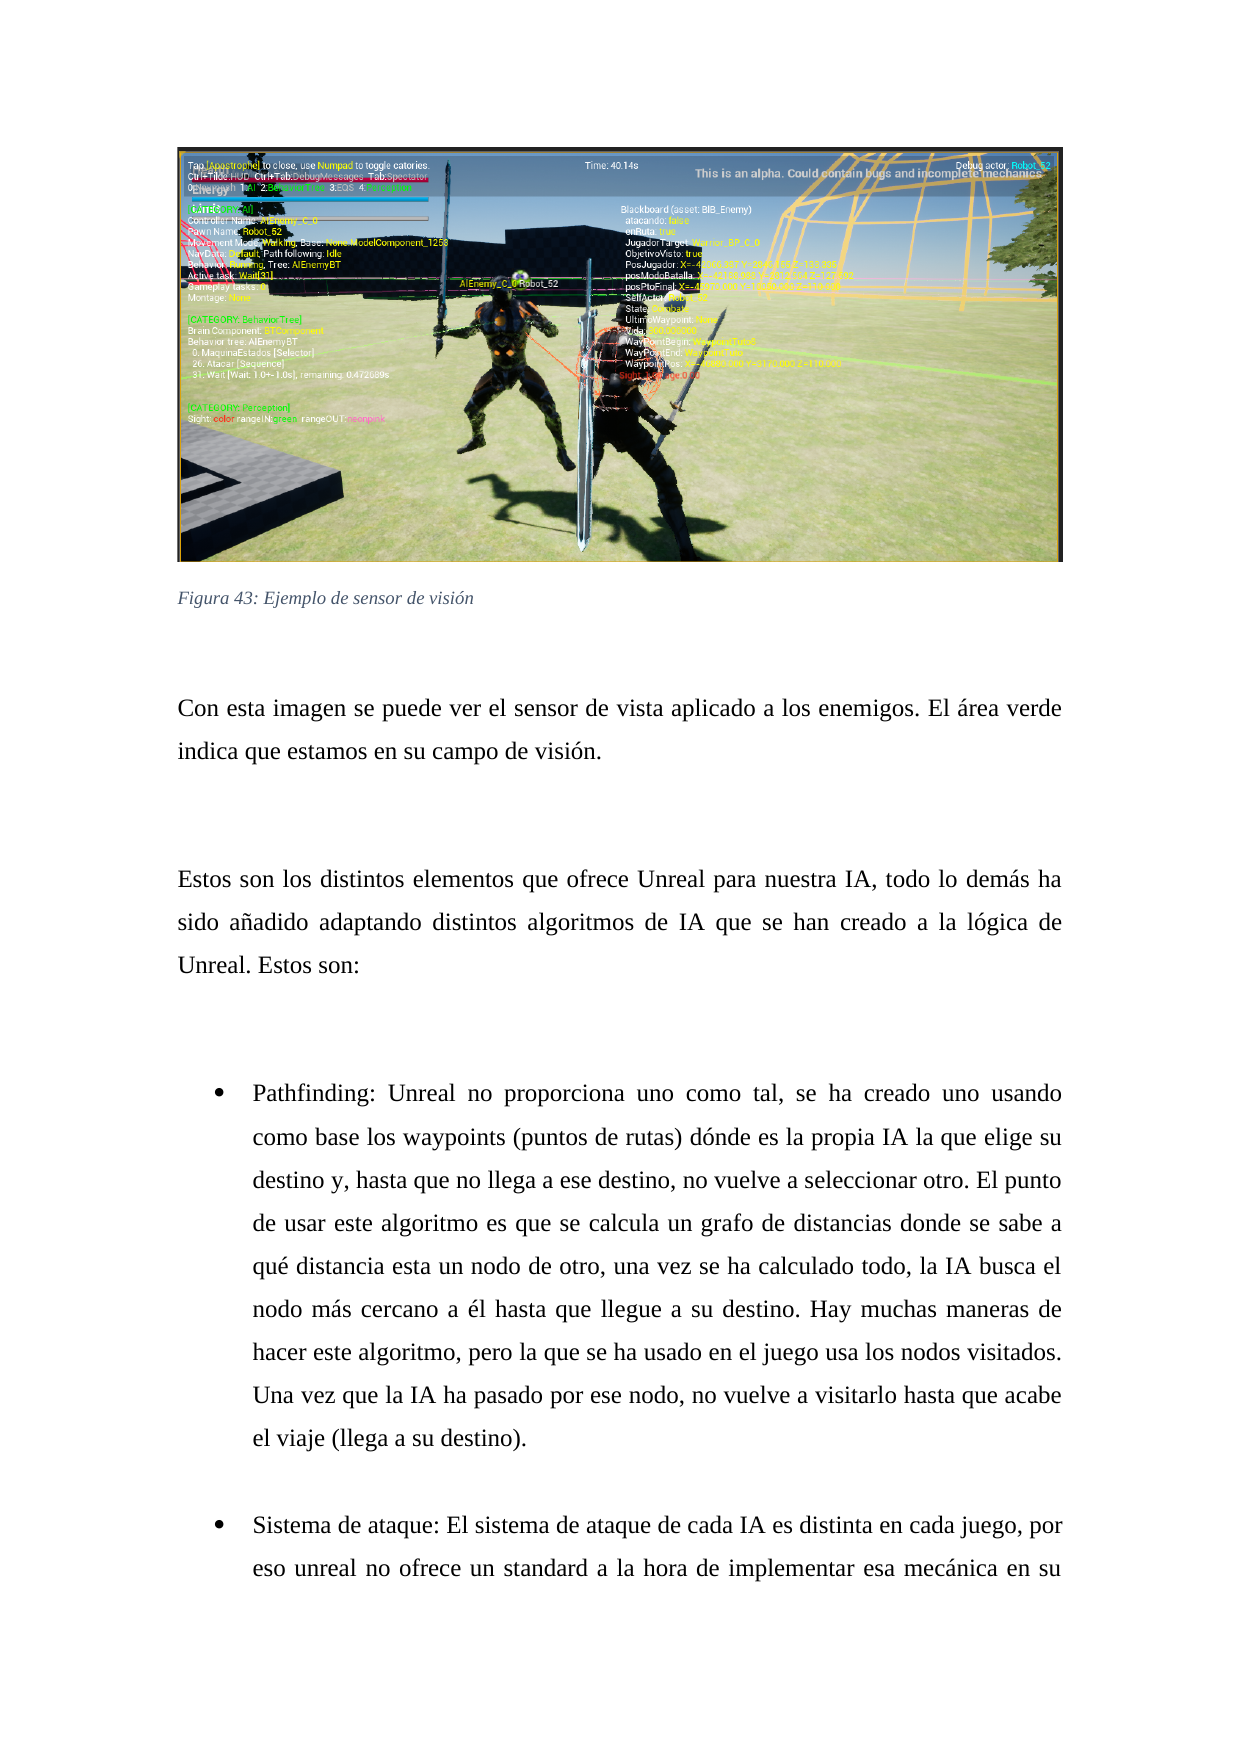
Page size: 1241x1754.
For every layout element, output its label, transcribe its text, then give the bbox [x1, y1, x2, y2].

list Pathfinding: Unreal no proporciona uno como tal, se ha creado uno usando como base los waypoints (puntos de rutas) dónde es la propia IA la que elige su destino y, hasta que no llega a ese destino, no vuelve a seleccionar otro. El punto de usar este algoritmo es que se calcula un grafo de distancias donde se sabe a qué distancia esta un nodo de otro, una vez se ha calculado todo, la IA busca el nodo más cercano a él hasta que llegue a su destino. Hay muchas maneras de hacer este algoritmo, pero la que se ha usado en el juego usa los nodos visitados. Una vez que la IA ha pasado por ese nodo, no vuelve a visitarlo hasta que acabe el viaje (llega a su destino). [215, 1078, 1063, 1452]
picture [177, 147, 1063, 562]
text Con esta imagen se puede ver el sensor de vista aplicado a los enemigos. El área verde indica que estamos en su campo de visión. [177, 693, 1063, 765]
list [215, 1510, 1063, 1582]
text Estos son los distintos elementos que ofrece Unreal para nuestra IA, todo lo demás ha sido añadido adaptando distintos algoritmos de IA que se han creado a la lógica de Unreal. Estos son: [177, 864, 1063, 979]
